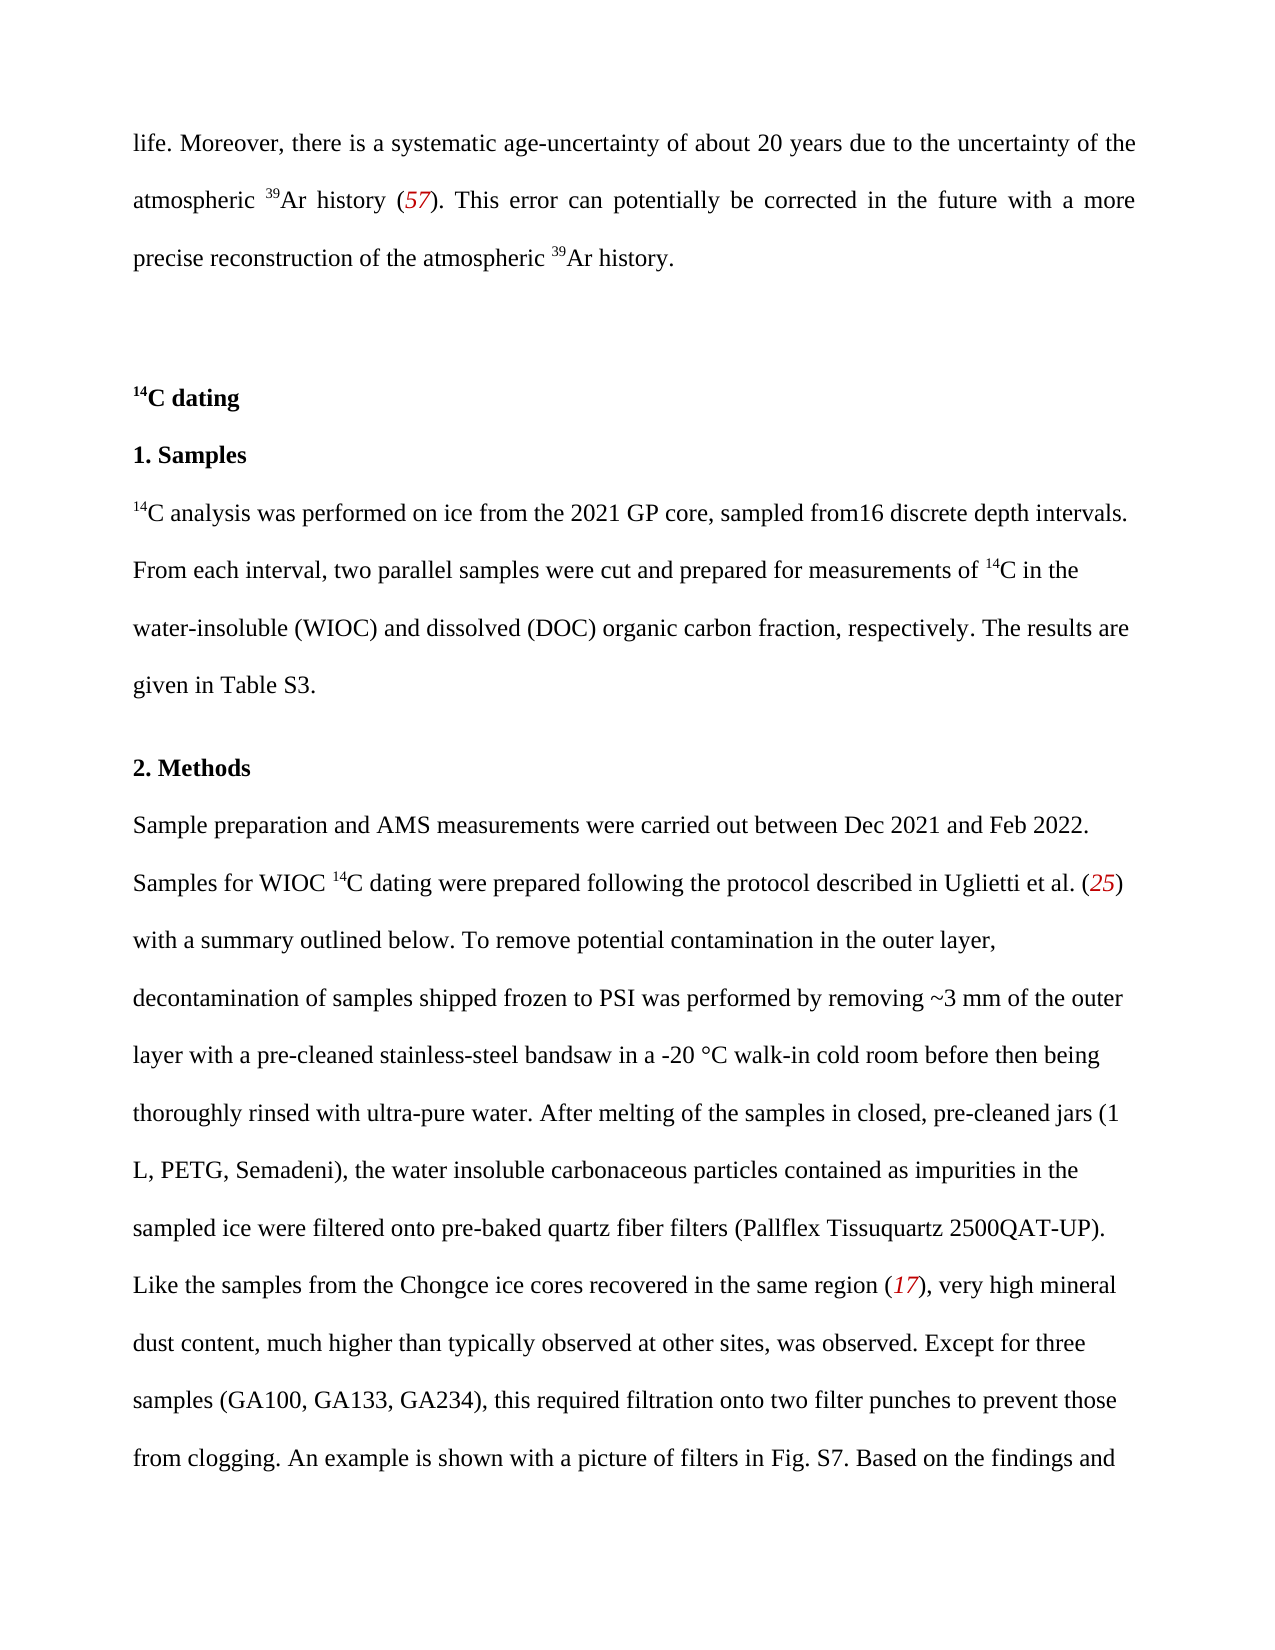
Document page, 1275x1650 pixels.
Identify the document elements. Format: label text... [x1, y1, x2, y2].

text 1. Samples [133, 440, 1137, 469]
text 14C dating [133, 383, 1137, 412]
text 2. Methods [133, 753, 1137, 782]
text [133, 810, 1137, 1472]
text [133, 128, 1137, 272]
text 14C analysis was performed on ice from the 2021 GP core, sampled from16 discrete depth intervals. From each interval, two parallel samples were cut and prepared for measurements of 14C in the water-insoluble (WIOC) and dissolved (DOC) organic carbon fraction, respectively. The results are given in Table S3. [133, 498, 1137, 699]
